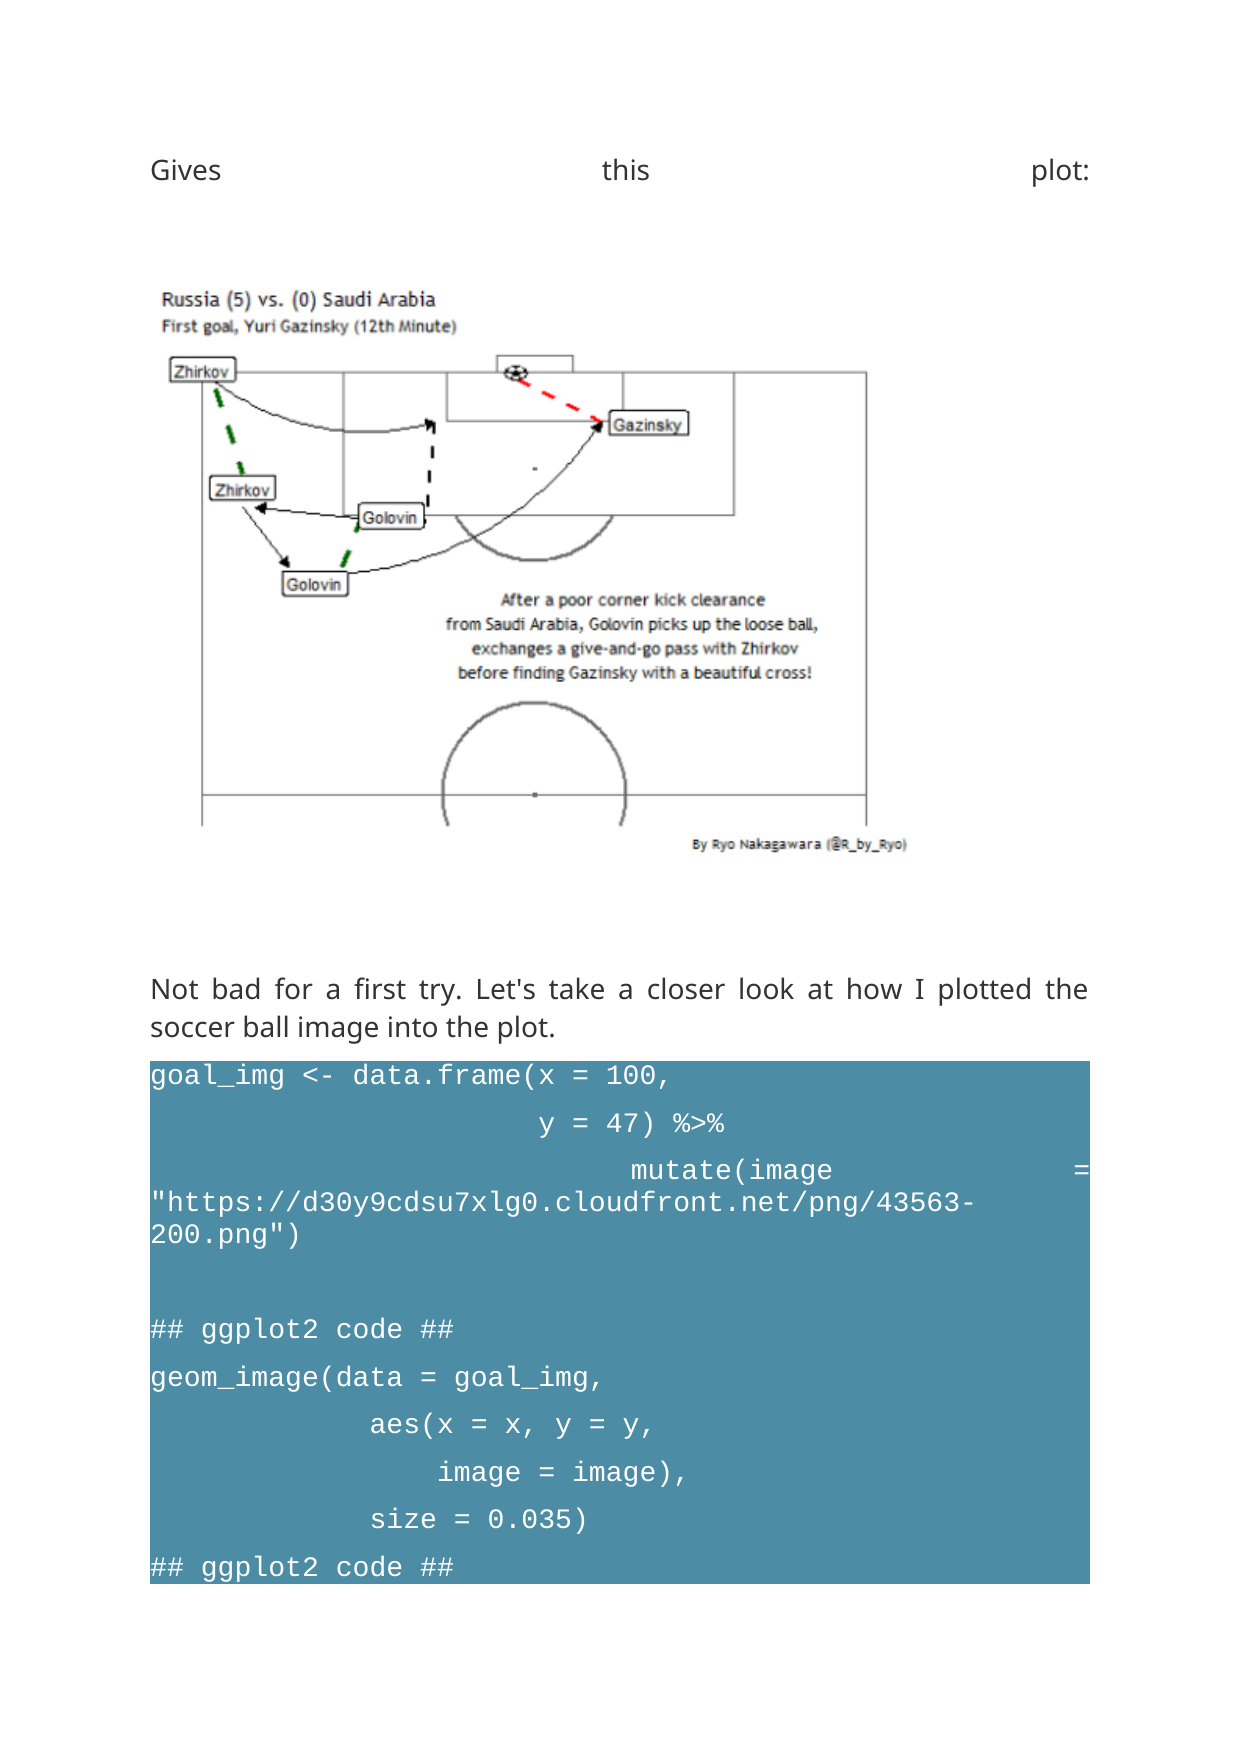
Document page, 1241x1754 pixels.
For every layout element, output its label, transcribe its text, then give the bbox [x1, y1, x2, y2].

picture [150, 188, 915, 954]
text aes(x = x, y = y, [150, 1410, 1090, 1442]
text Not bad for a first try. Let's take a closer look at how I plotted the soccer ball image into the plot. [150, 969, 1090, 1046]
text geom_image(data = goal_img, [150, 1362, 1090, 1394]
text ## ggplot2 code ## [150, 1552, 1090, 1584]
text y = 47) %>% [150, 1109, 1090, 1141]
text size = 0.035) [150, 1505, 1090, 1537]
text goal_img <- data.frame(x = 100, [150, 1061, 1090, 1093]
text ## ggplot2 code ## [150, 1315, 1090, 1347]
text image = image), [150, 1457, 1090, 1489]
text mutate(image = "https://d30y9cdsu7xlg0.cloudfront.net/png/43563-200.png") [150, 1156, 1090, 1252]
